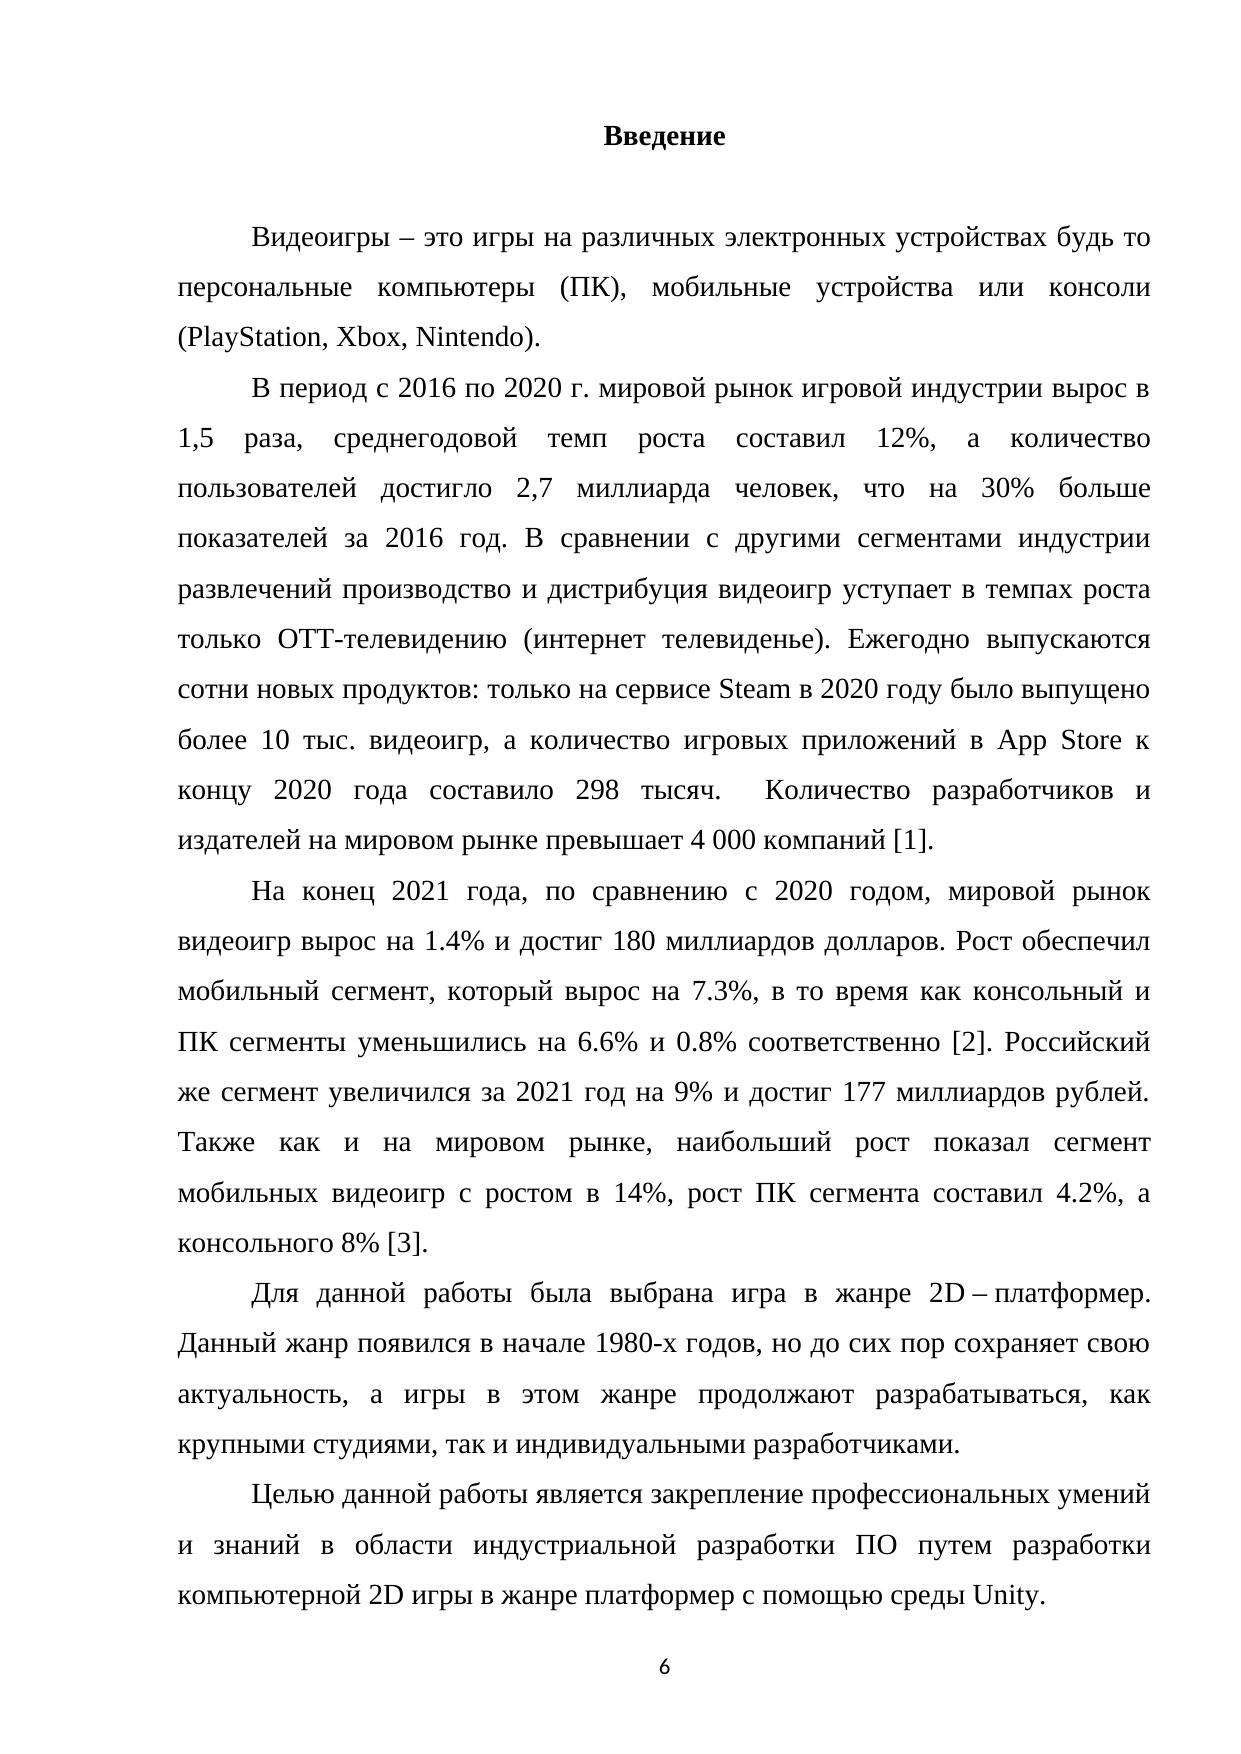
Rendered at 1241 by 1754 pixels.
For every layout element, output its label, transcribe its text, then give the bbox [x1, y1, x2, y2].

text Видеоигры – это игры на различных электронных устройствах будь то персональные компьютеры (ПК), мобильные устройства или консоли (PlayStation, Xbox, Nintendo). [177, 219, 1152, 353]
text В период с 2016 по 2020 г. мировой рынок игровой индустрии вырос в 1,5 раза, среднегодовой темп роста составил 12%, а количество пользователей достигло 2,7 миллиарда человек, что на 30% больше показателей за 2016 год. В сравнении с другими сегментами индустрии развлечений производство и дистрибуция видеоигр уступает в темпах роста только OTT-телевидению (интернет телевиденье). Ежегодно выпускаются сотни новых продуктов: только на сервисе Steam в 2020 году было выпущено более 10 тыс. видеоигр, а количество игровых приложений в App Store к концу 2020 года составило 298 тысяч. Количество разработчиков и издателей на мировом рынке превышает 4 000 компаний [1]. [177, 370, 1152, 856]
subtitle Введение [177, 118, 1152, 152]
text Для данной работы была выбрана игра в жанре 2D – платформер. Данный жанр появился в начале 1980-х годов, но до сих пор сохраняет свою актуальность, а игры в этом жанре продолжают разрабатываться, как крупными студиями, так и индивидуальными разработчиками. [177, 1275, 1152, 1460]
text На конец 2021 года, по сравнению с 2020 годом, мировой рынок видеоигр вырос на 1.4% и достиг 180 миллиардов долларов. Рост обеспечил мобильный сегмент, который вырос на 7.3%, в то время как консольный и ПК сегменты уменьшились на 6.6% и 0.8% соответственно [2]. Российский же сегмент увеличился за 2021 год на 9% и достиг 177 миллиардов рублей. Также как и на мировом рынке, наибольший рост показал сегмент мобильных видеоигр с ростом в 14%, рост ПК сегмента составил 4.2%, а консольного 8% [3]. [177, 873, 1152, 1258]
text Целью данной работы является закрепление профессиональных умений и знаний в области индустриальной разработки ПО путем разработки компьютерной 2D игры в жанре платформер с помощью среды Unity. [177, 1477, 1152, 1611]
